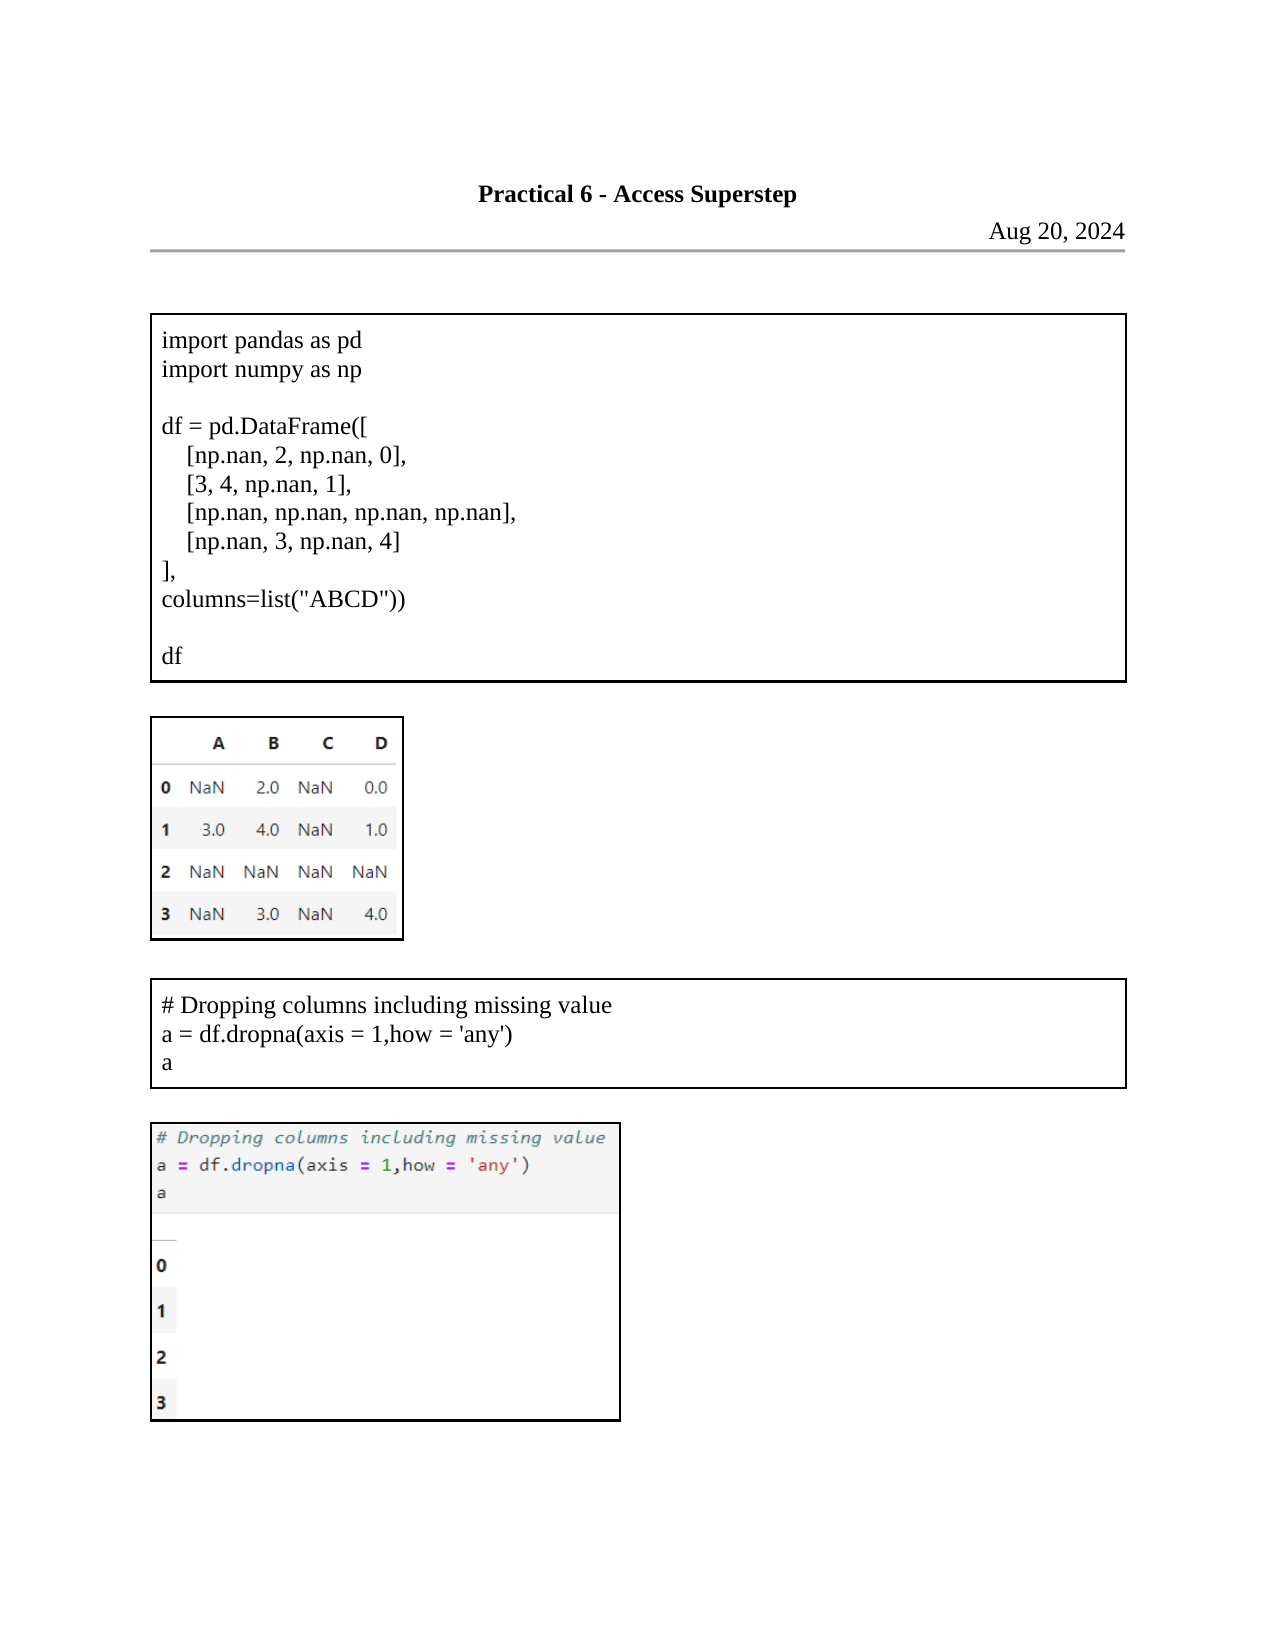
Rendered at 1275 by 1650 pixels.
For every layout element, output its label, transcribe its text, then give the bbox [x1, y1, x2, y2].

picture [152, 718, 402, 938]
table_header # Dropping columns including missing value a = df.dropna(axis = 1,how = 'any') a [152, 980, 1125, 1087]
text Aug 20, 2024 [150, 216, 1125, 245]
table_header import pandas as pd import numpy as np df = pd.DataFrame([ [np.nan, 2, np.nan, 0], [3, 4, np.nan, 1], [np.nan, np.nan, np.nan, np.nan], [np.nan, 3, np.nan, 4] ], columns=list("ABCD")) df [152, 315, 1125, 680]
picture [152, 1124, 619, 1419]
subtitle Practical 6 - Access Superstep [150, 179, 1125, 208]
